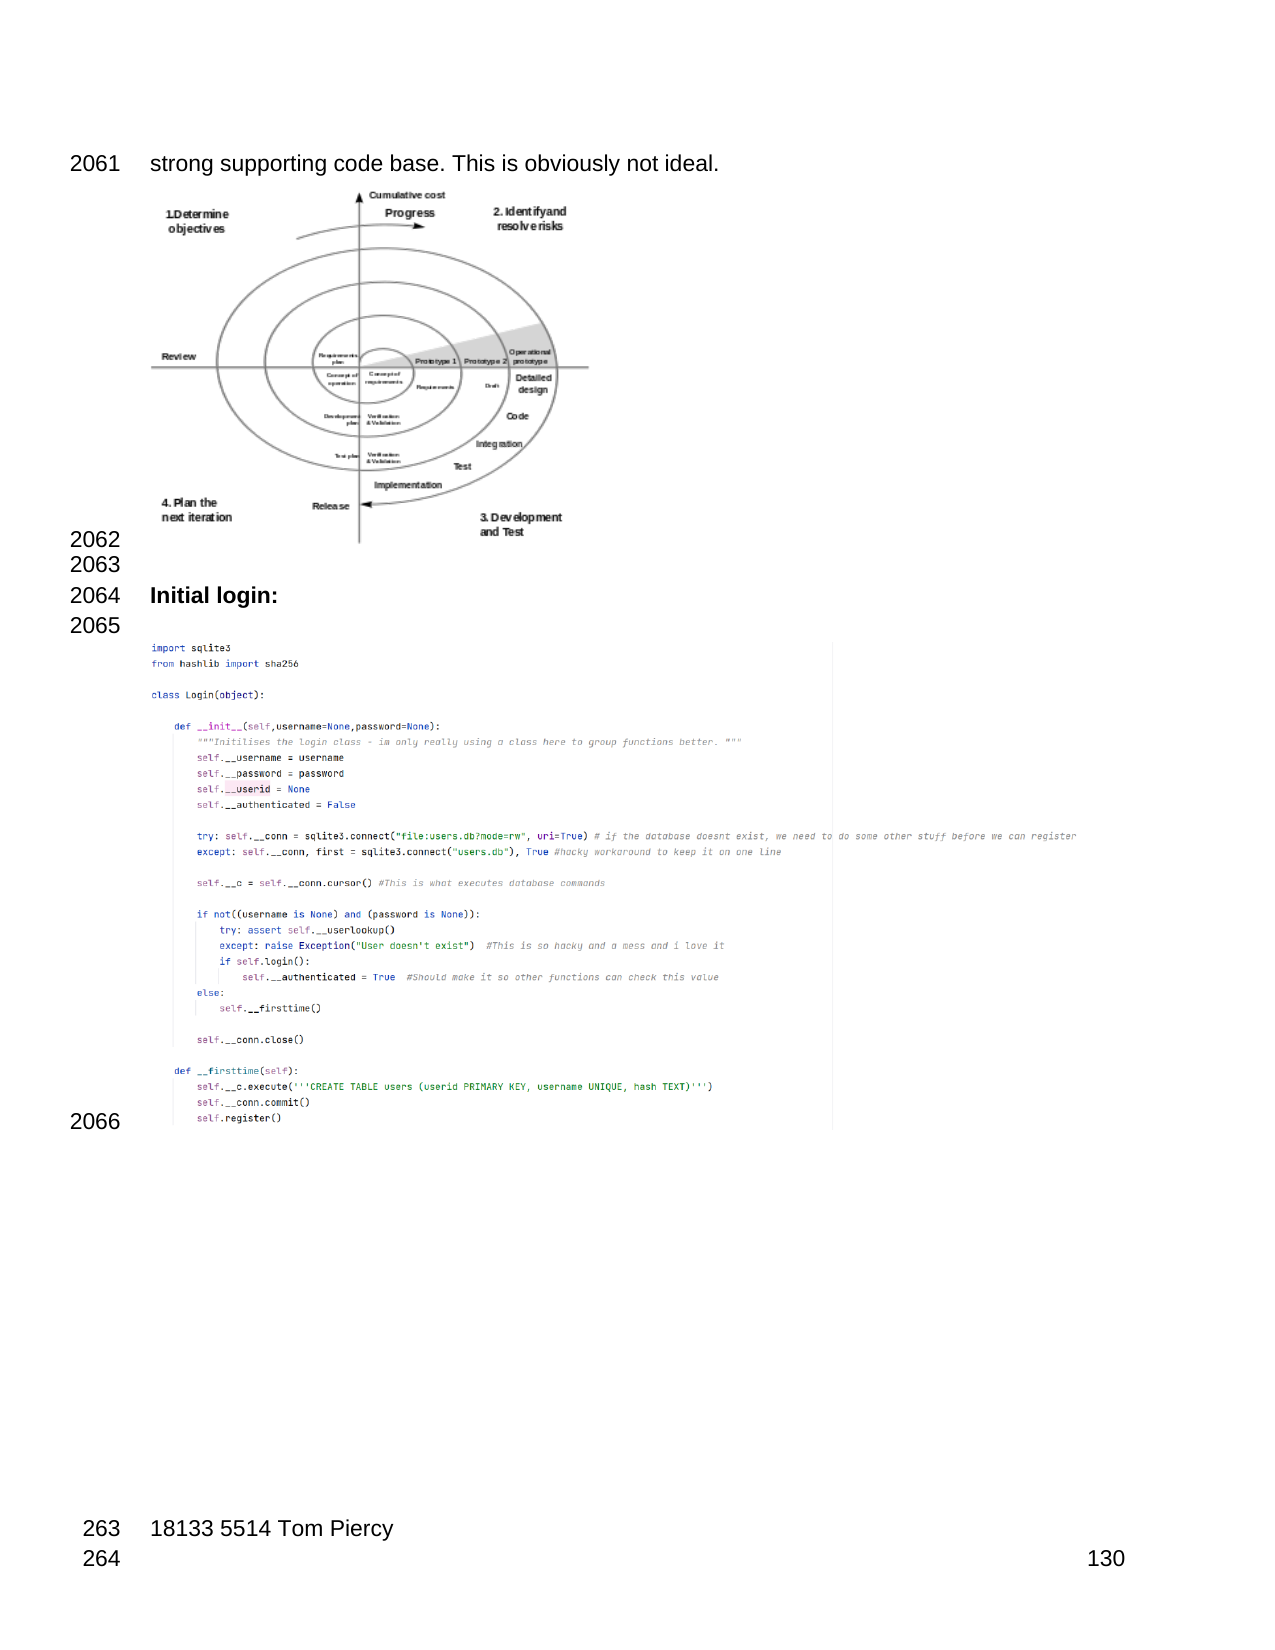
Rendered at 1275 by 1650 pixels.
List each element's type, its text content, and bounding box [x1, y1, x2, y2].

picture [150, 180, 590, 548]
picture [150, 642, 1124, 1130]
text Initial login: [150, 582, 1125, 608]
